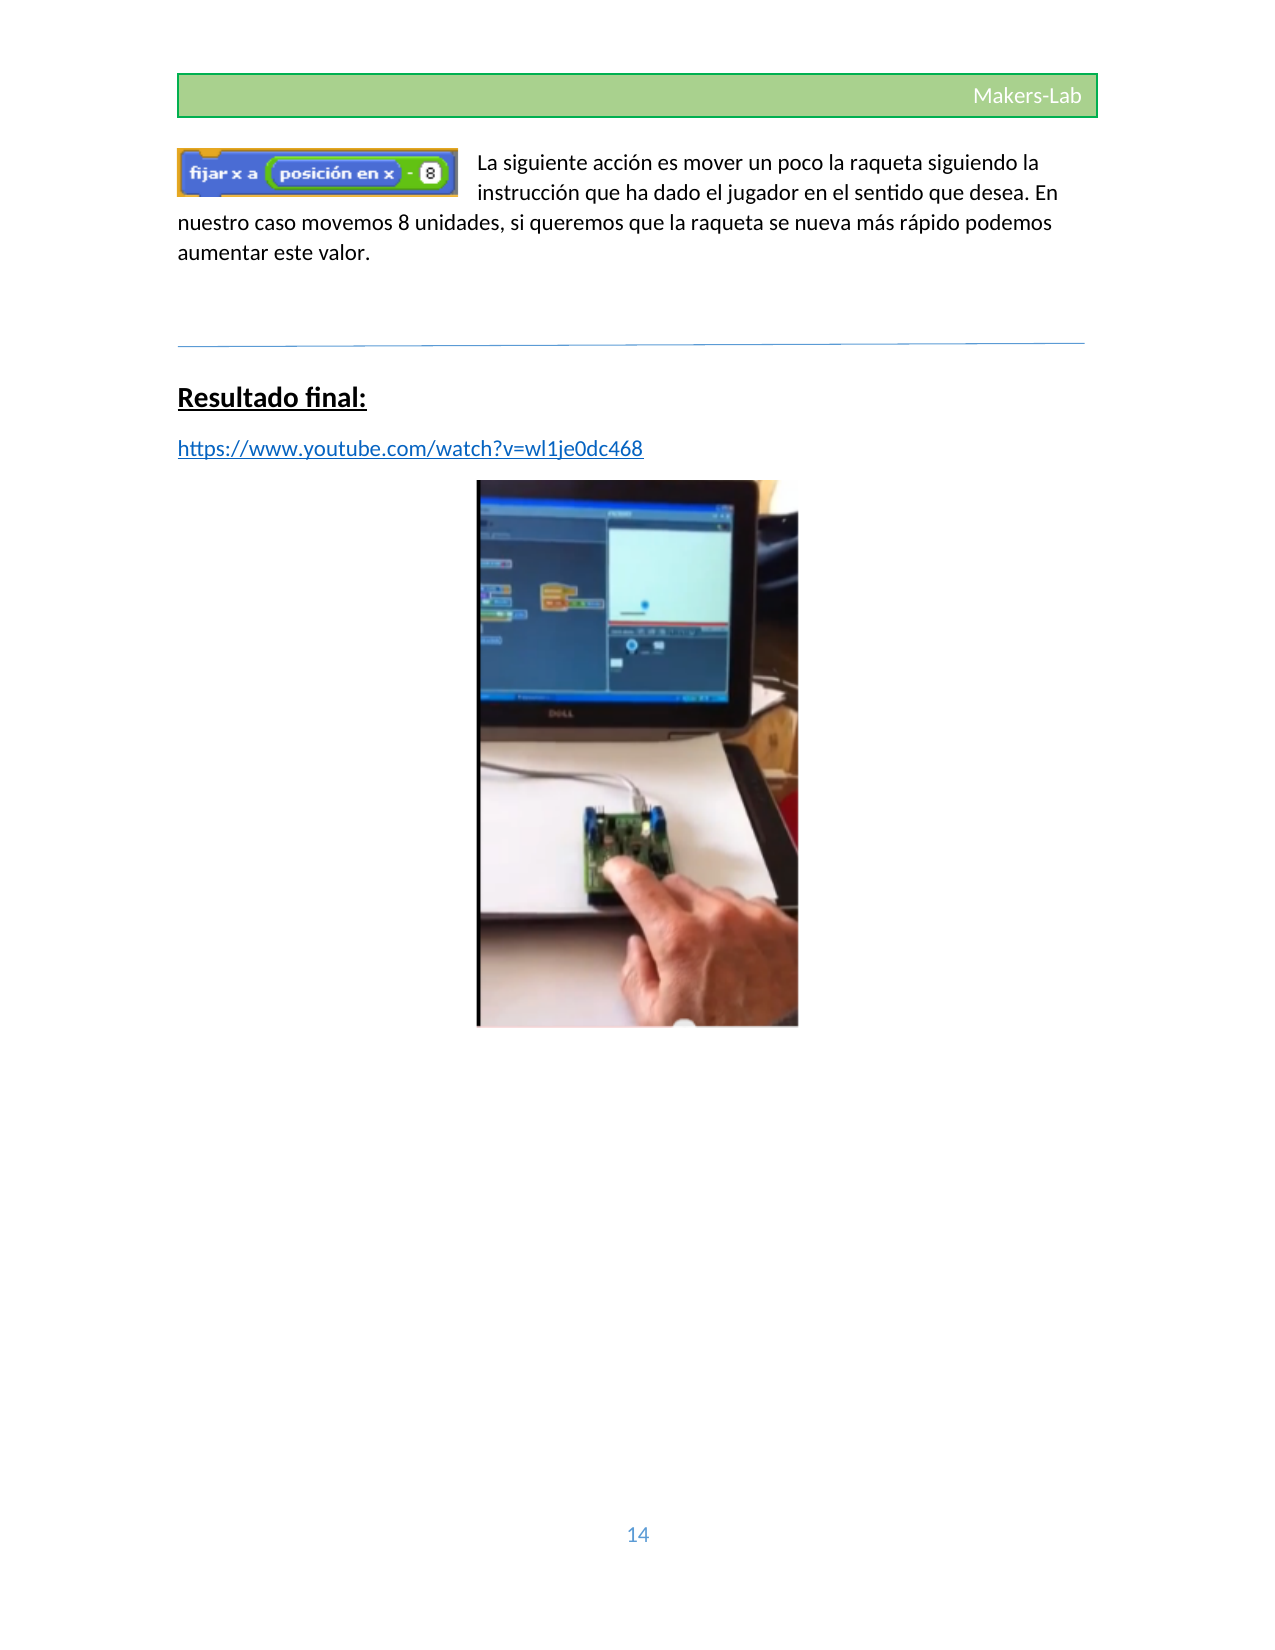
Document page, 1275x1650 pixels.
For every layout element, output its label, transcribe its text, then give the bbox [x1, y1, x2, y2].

text https://www.youtube.com/watch?v=wl1je0dc468 [177, 434, 1098, 462]
text Resultado final: [177, 379, 1098, 414]
picture [176, 148, 459, 197]
text La siguiente acción es mover un poco la raqueta siguiendo la instrucción que ha dado el jugador en el sentido que desea. En nuestro caso movemos 8 unidades, si queremos que la raqueta se nueva más rápido podemos aumentar este valor. [177, 148, 1098, 266]
picture [476, 480, 799, 1028]
